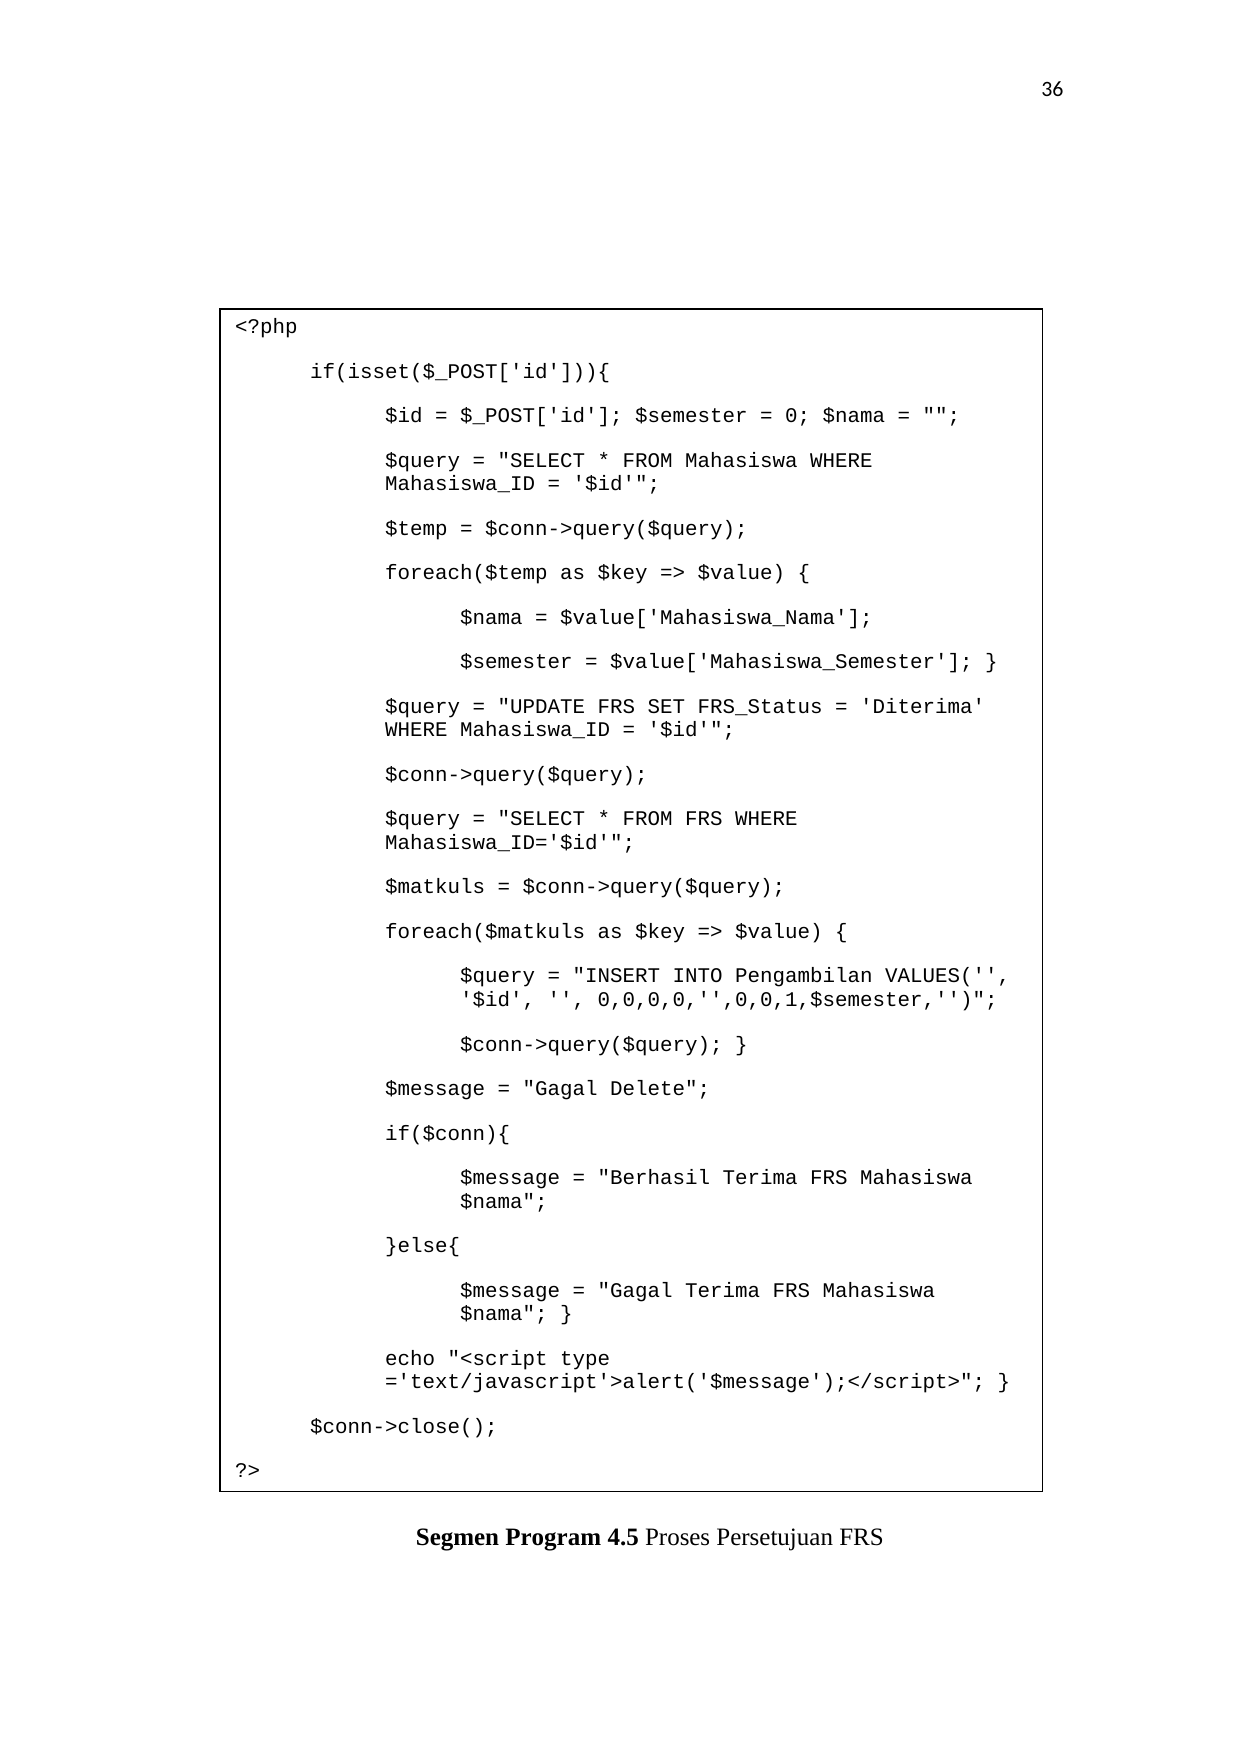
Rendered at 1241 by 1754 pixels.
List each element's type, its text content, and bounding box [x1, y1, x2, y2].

text Segmen Program 4.5 Proses Persetujuan FRS [236, 279, 1063, 1551]
